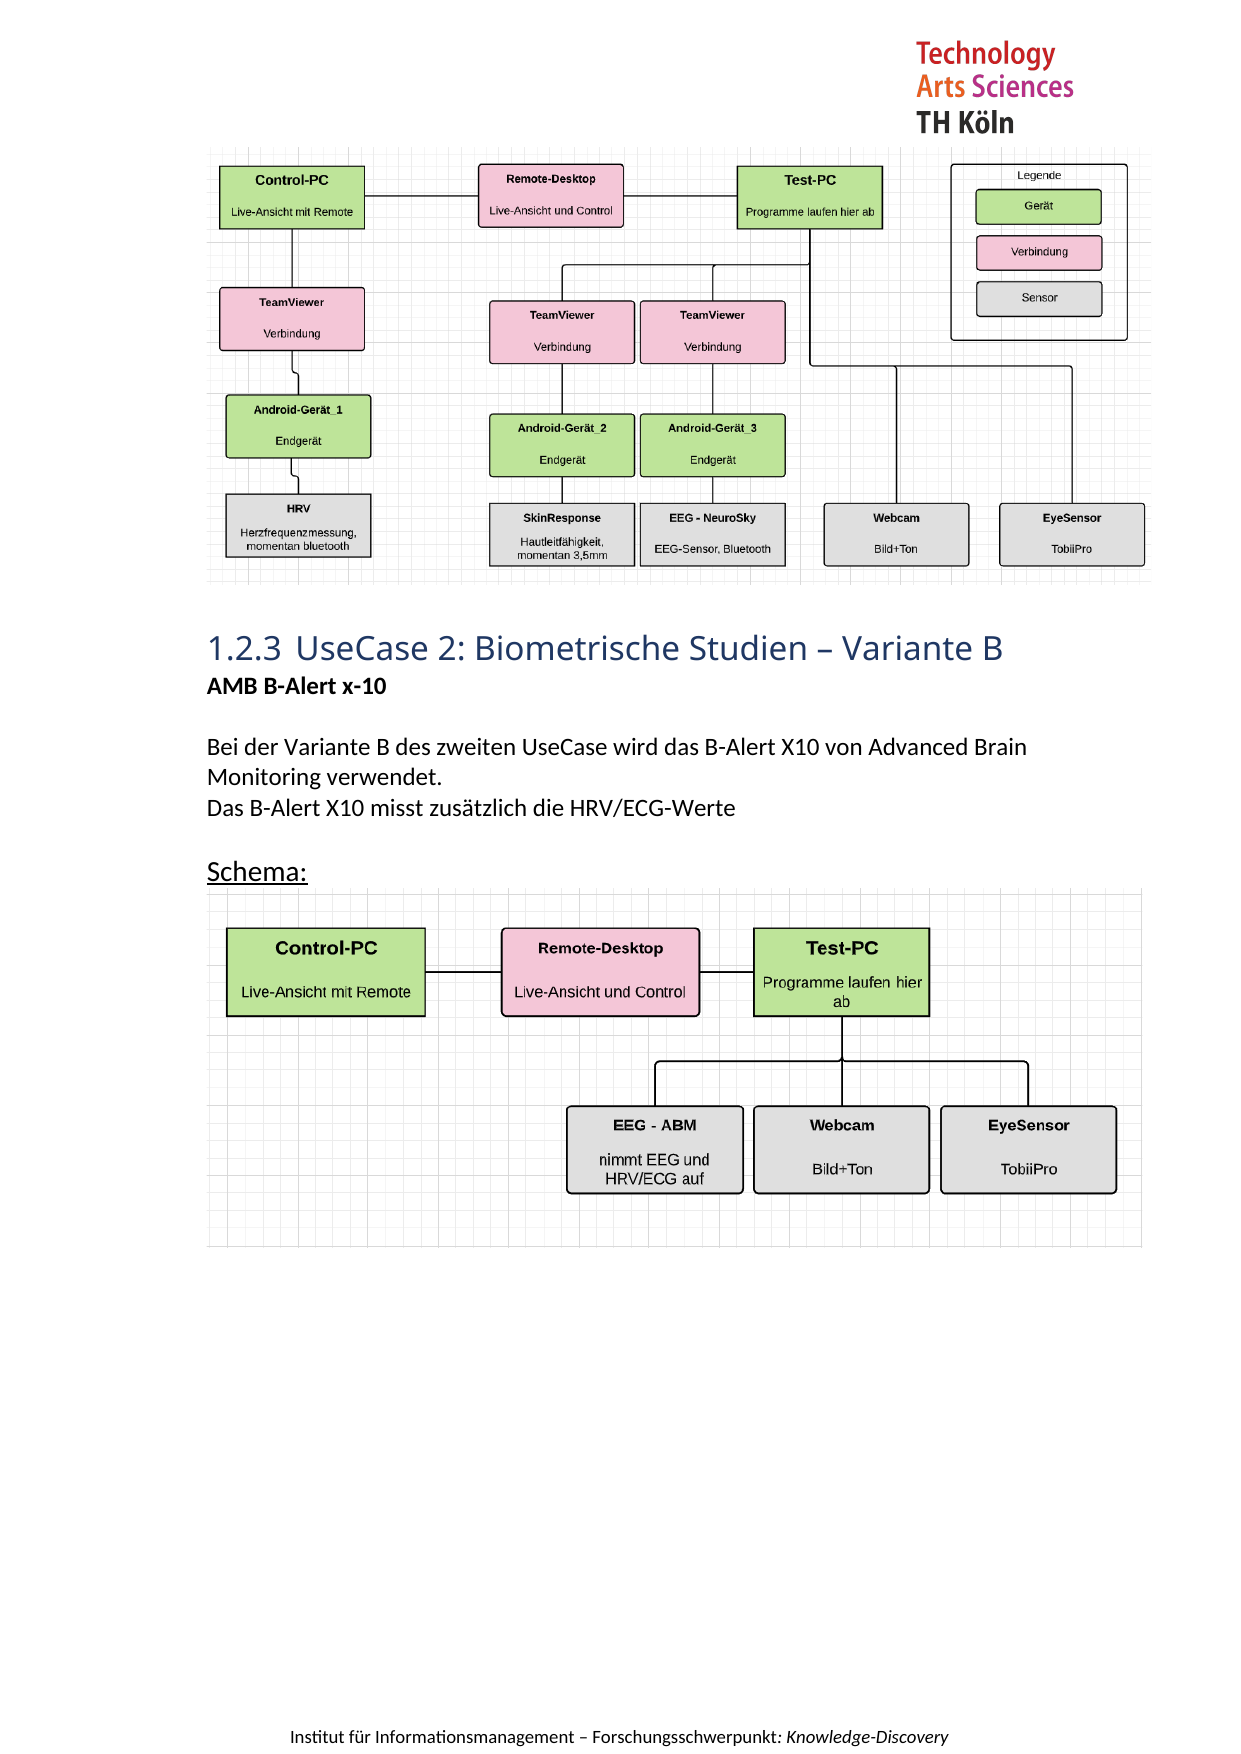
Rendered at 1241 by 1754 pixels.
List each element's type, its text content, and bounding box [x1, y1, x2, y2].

text Bei der Variante B des zweiten UseCase wird das B-Alert X10 von Advanced Brain Monitoring verwendet. [207, 731, 1093, 792]
text Das B-Alert X10 misst zusätzlich die HRV/ECG-Werte [207, 792, 1093, 822]
subtitle UseCase 2: Biometrische Studien – Variante B [207, 624, 1093, 670]
picture [206, 147, 1152, 585]
text AMB B-Alert x-10 [207, 670, 1093, 700]
picture [206, 888, 1143, 1248]
text Schema: [207, 853, 1093, 888]
picture [916, 35, 1087, 144]
